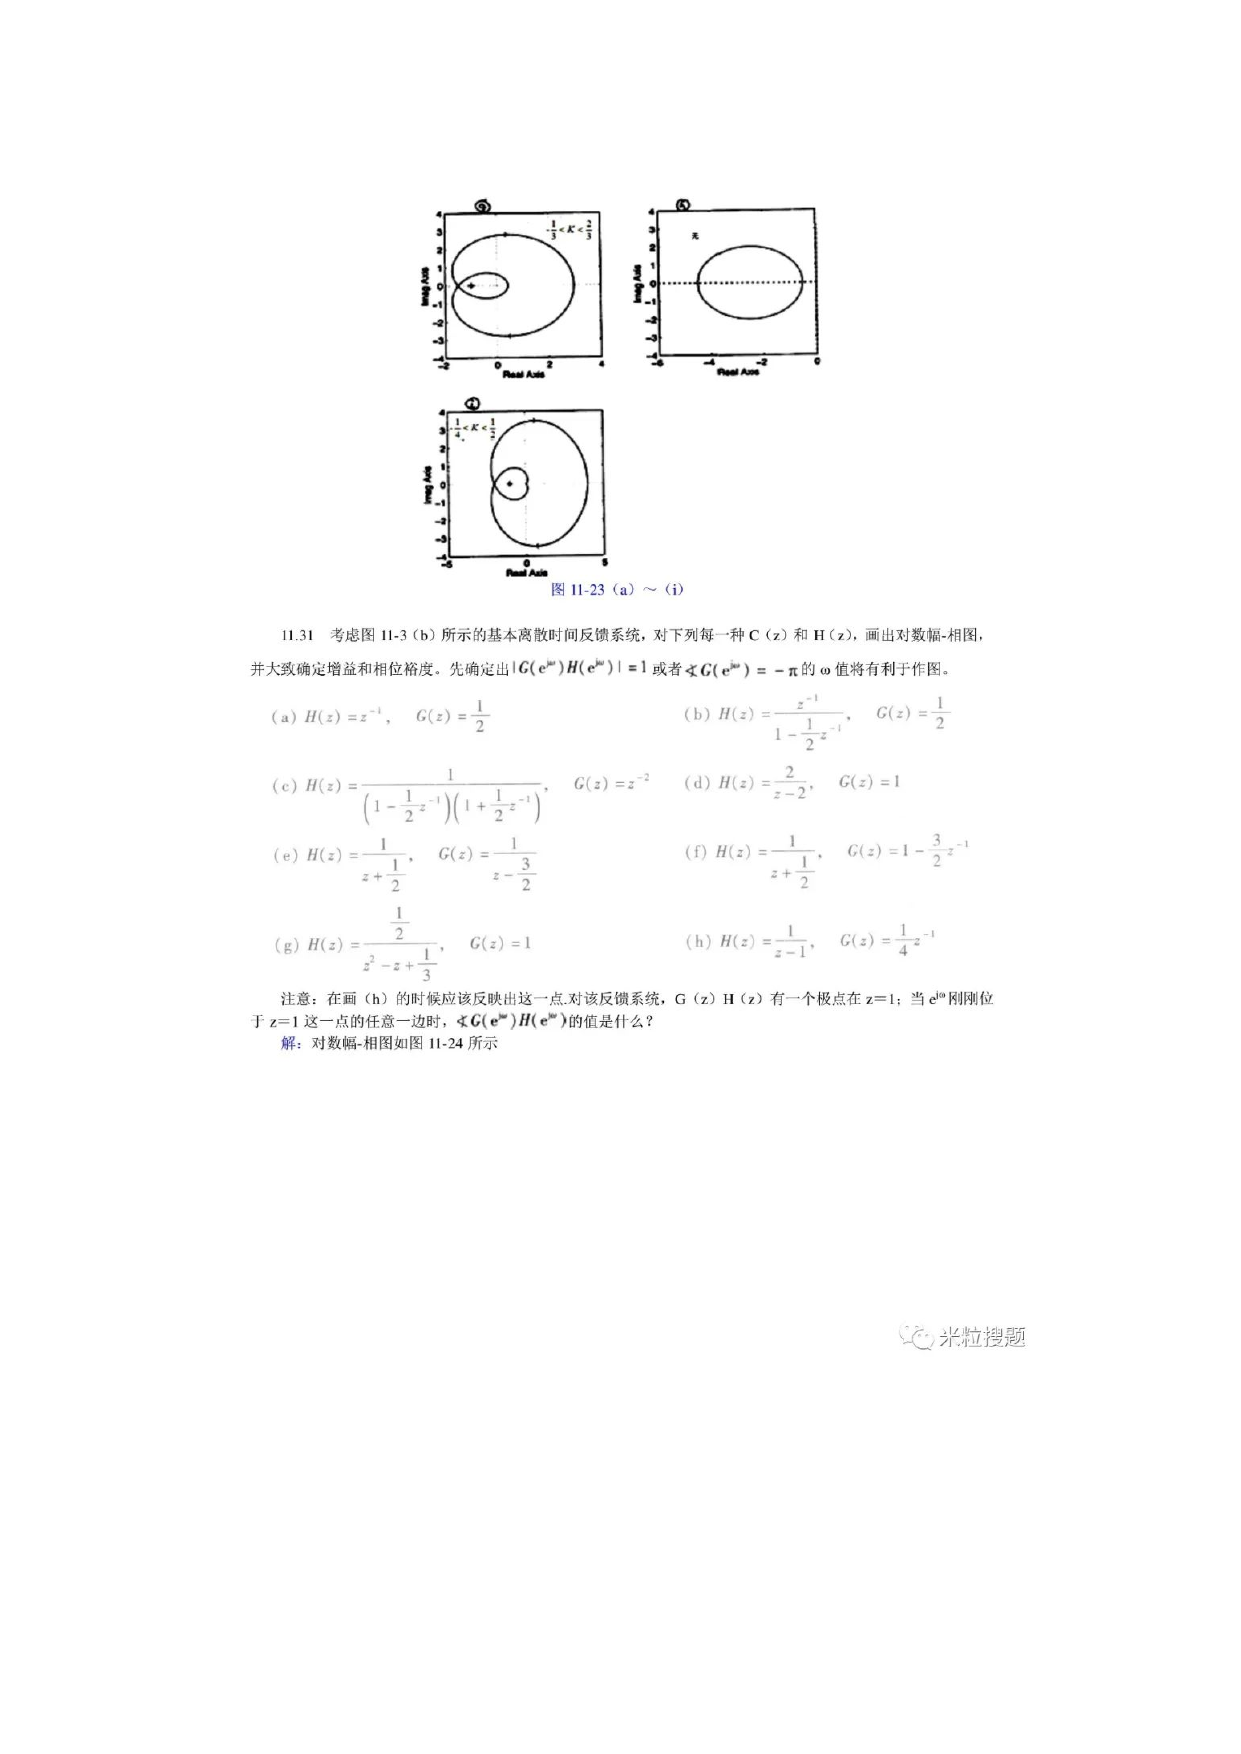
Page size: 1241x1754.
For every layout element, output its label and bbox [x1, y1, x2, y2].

picture [187, 152, 1053, 1375]
